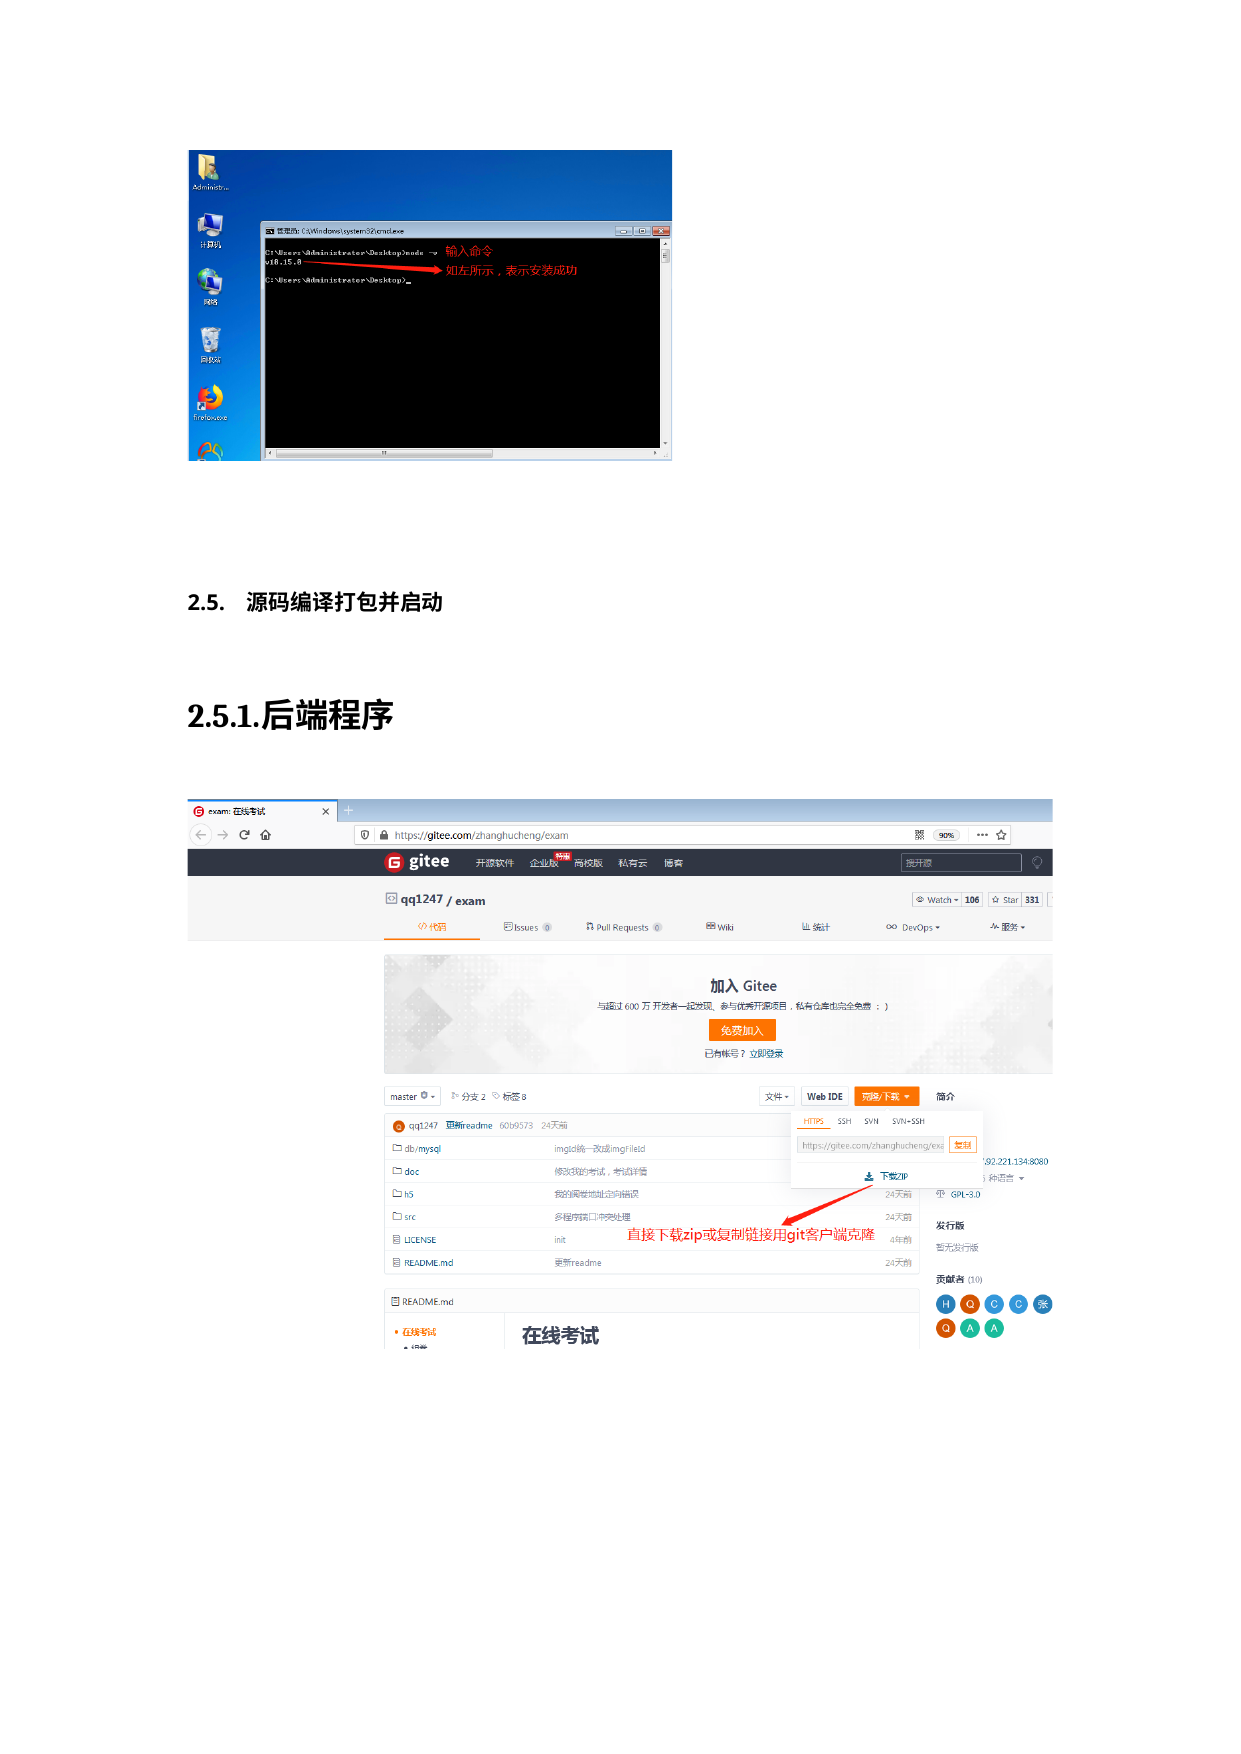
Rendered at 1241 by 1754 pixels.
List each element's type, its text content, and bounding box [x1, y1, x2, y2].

subtitle 源码编译打包并启动 [187, 585, 1053, 617]
picture [187, 799, 1053, 1349]
picture [187, 150, 673, 461]
subtitle 后端程序 [187, 689, 1053, 737]
